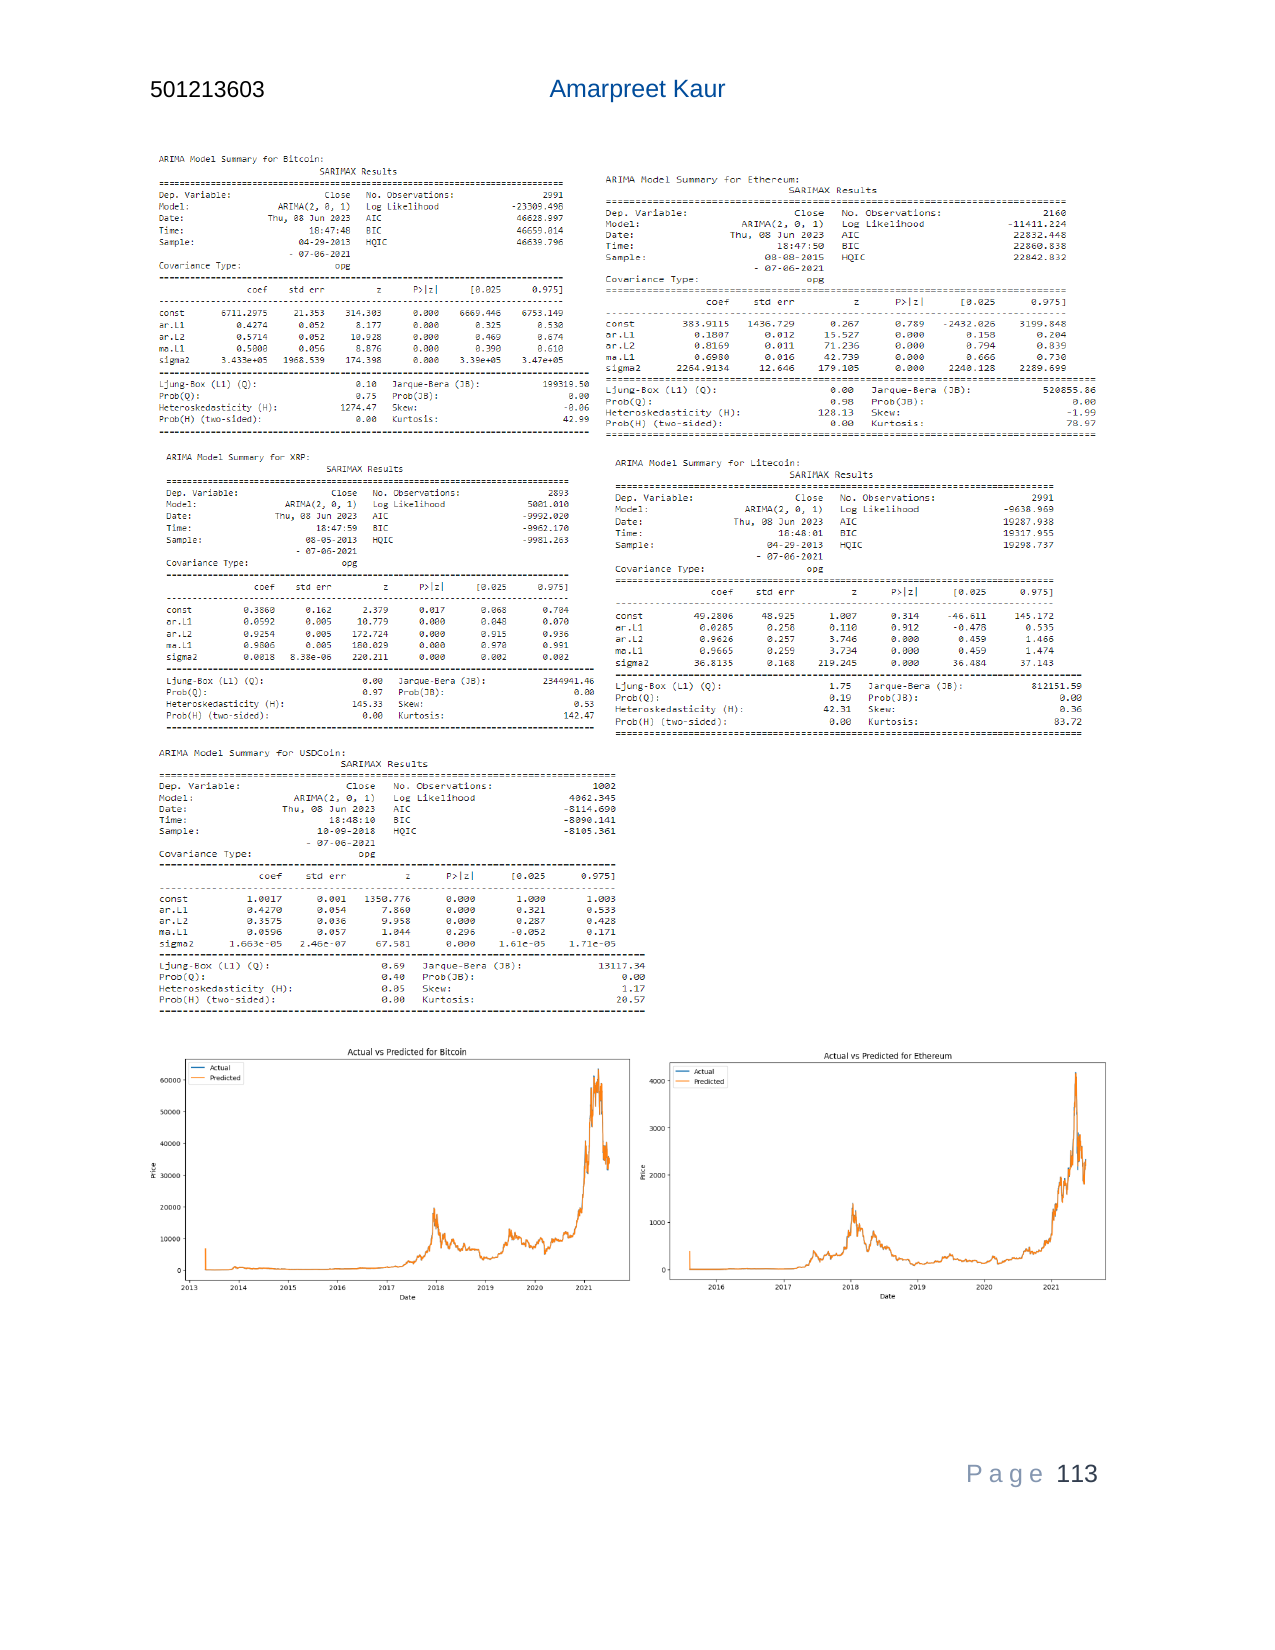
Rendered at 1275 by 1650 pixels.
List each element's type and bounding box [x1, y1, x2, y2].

picture [150, 743, 668, 1022]
picture [150, 147, 1111, 442]
picture [150, 443, 1097, 742]
picture [150, 1044, 1110, 1304]
